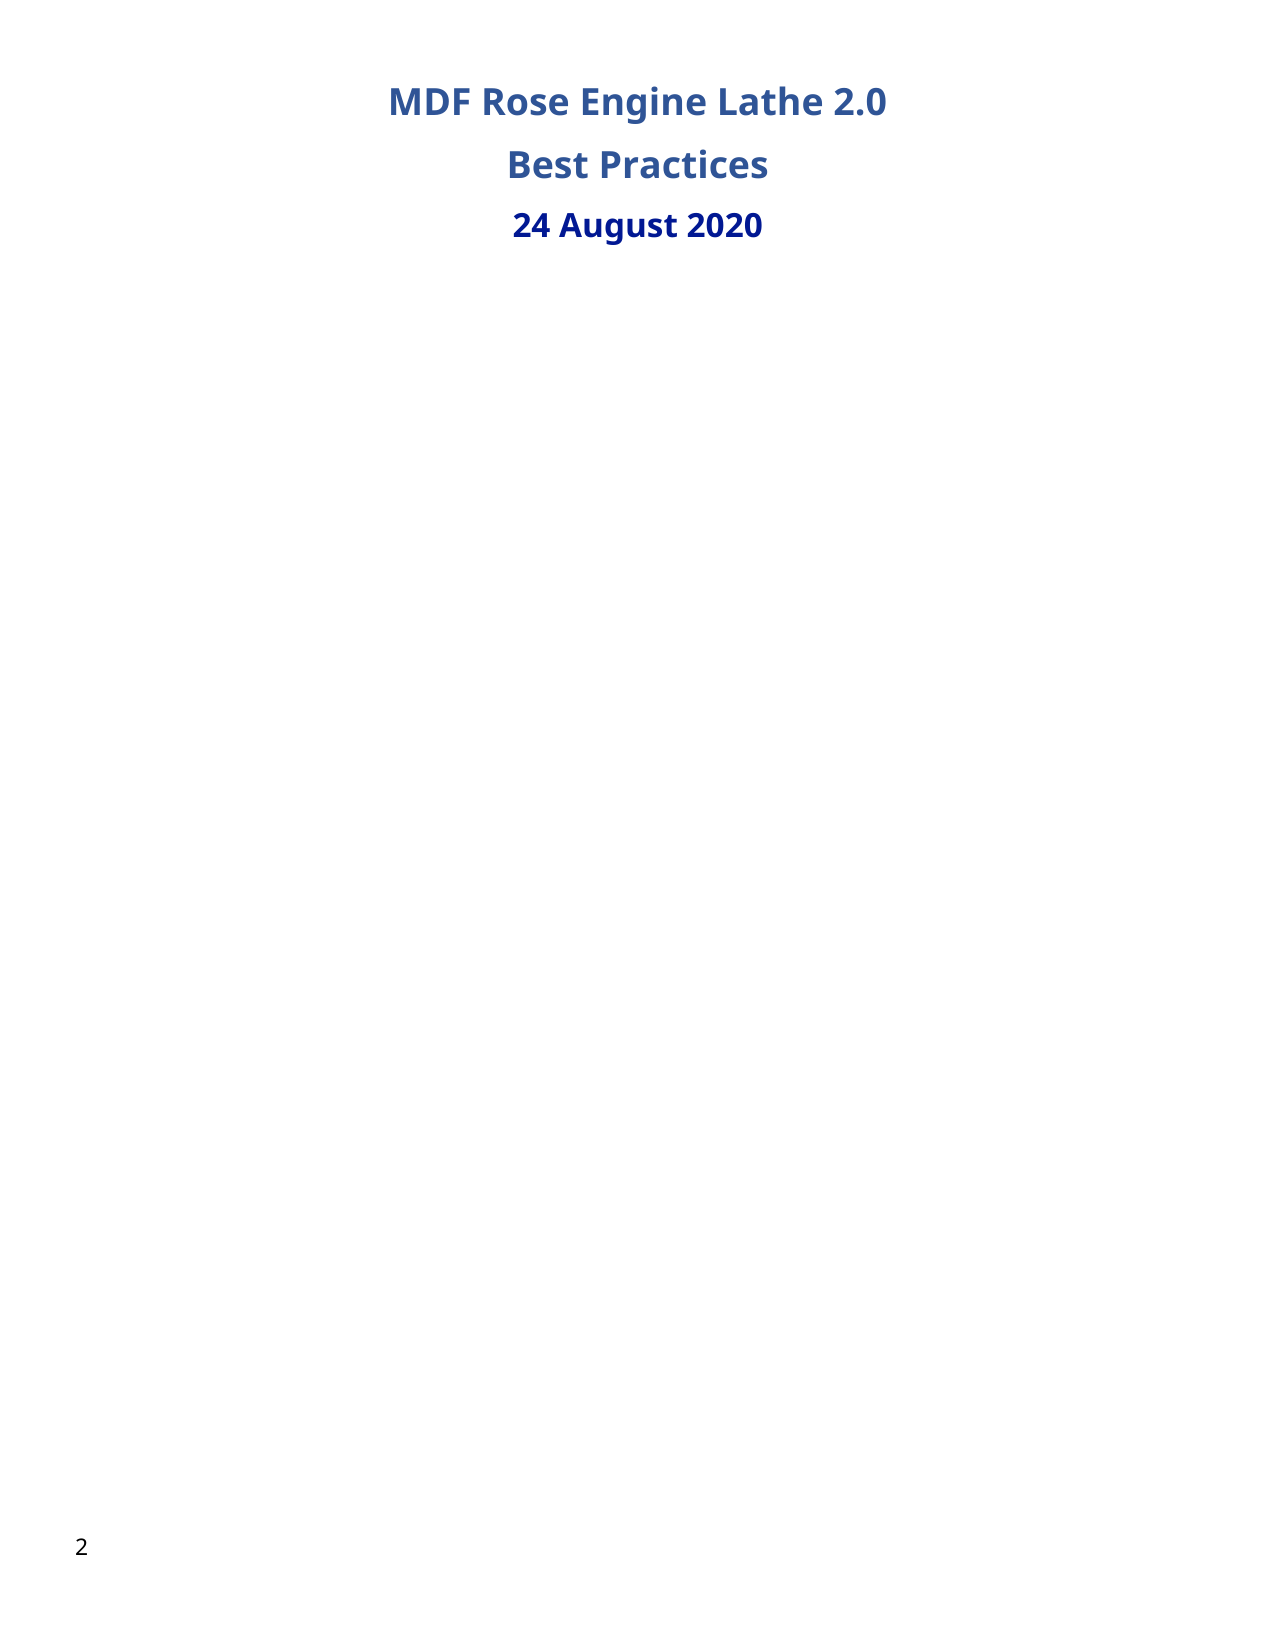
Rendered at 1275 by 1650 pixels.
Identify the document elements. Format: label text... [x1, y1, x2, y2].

text 24 August 2020 [75, 202, 1200, 247]
